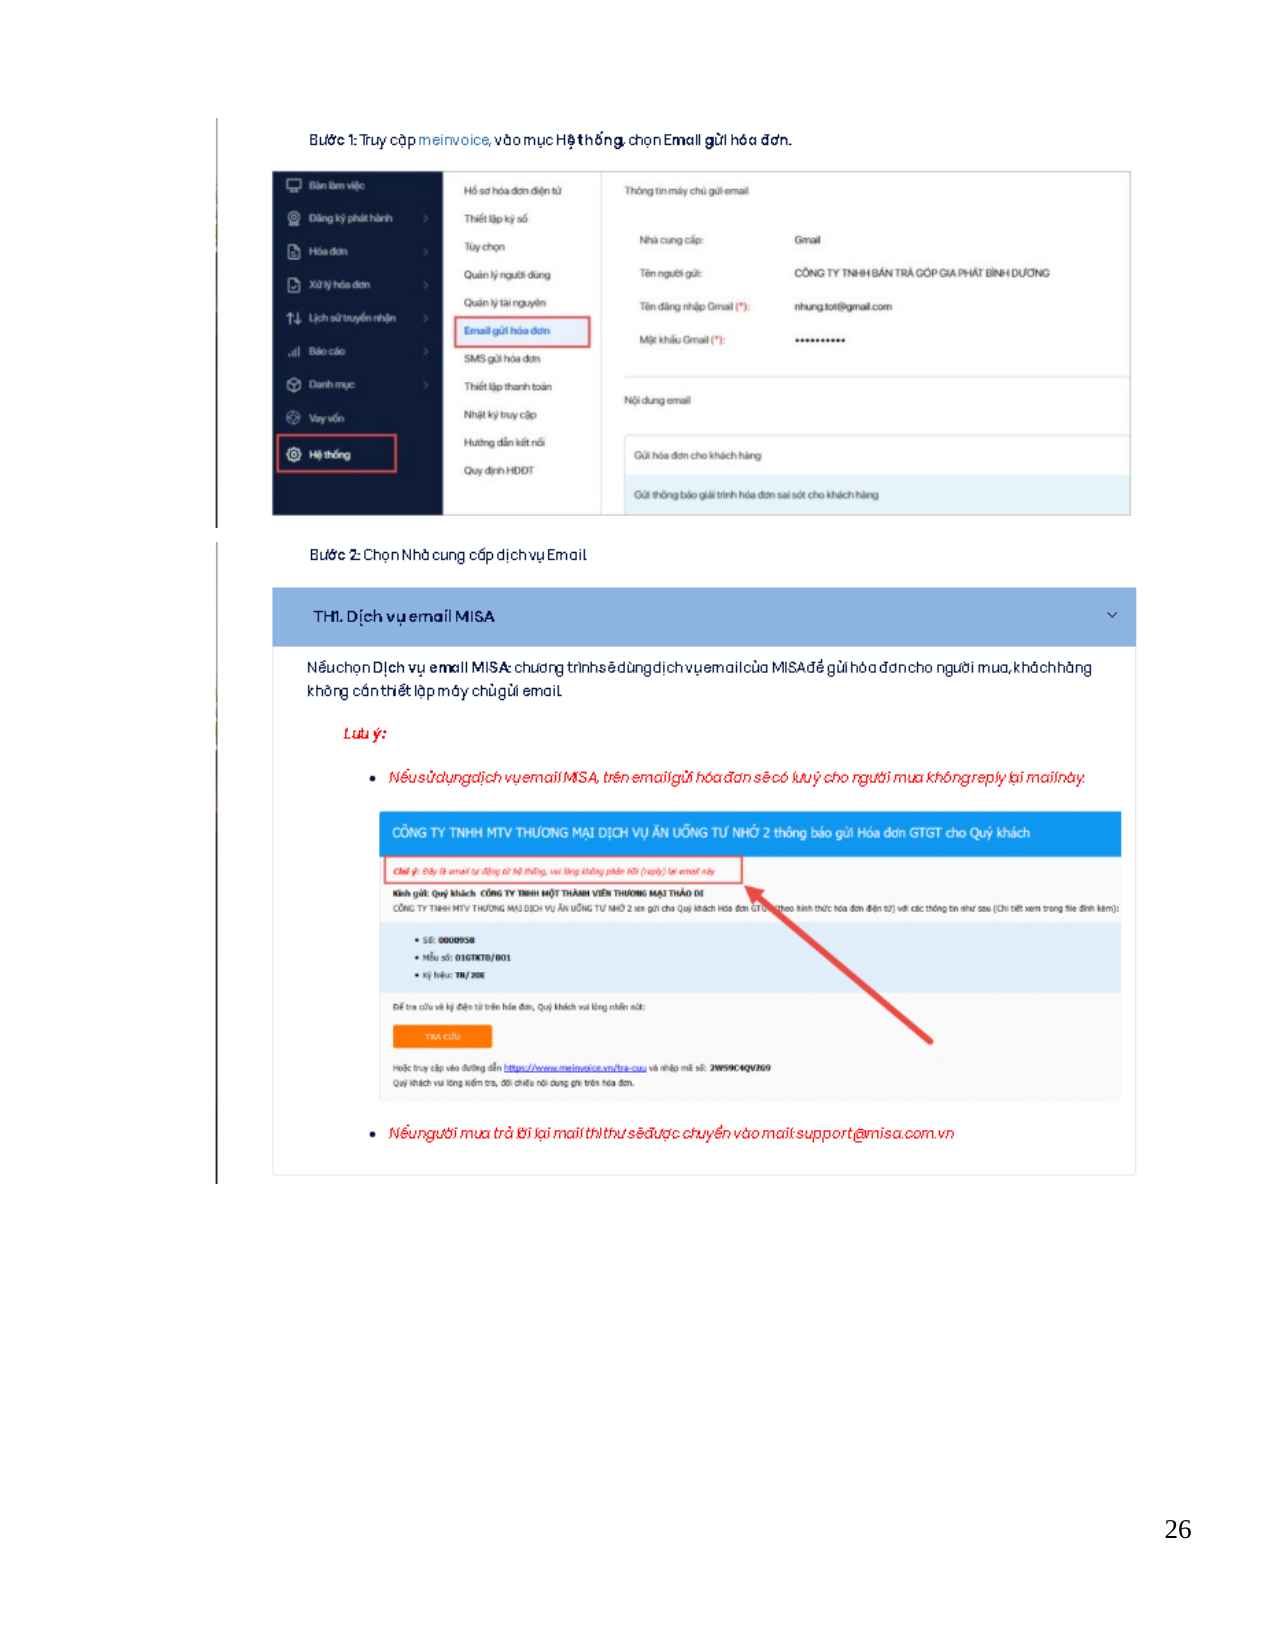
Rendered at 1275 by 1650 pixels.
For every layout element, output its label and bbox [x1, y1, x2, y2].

picture [215, 118, 1157, 528]
picture [215, 542, 1157, 1184]
